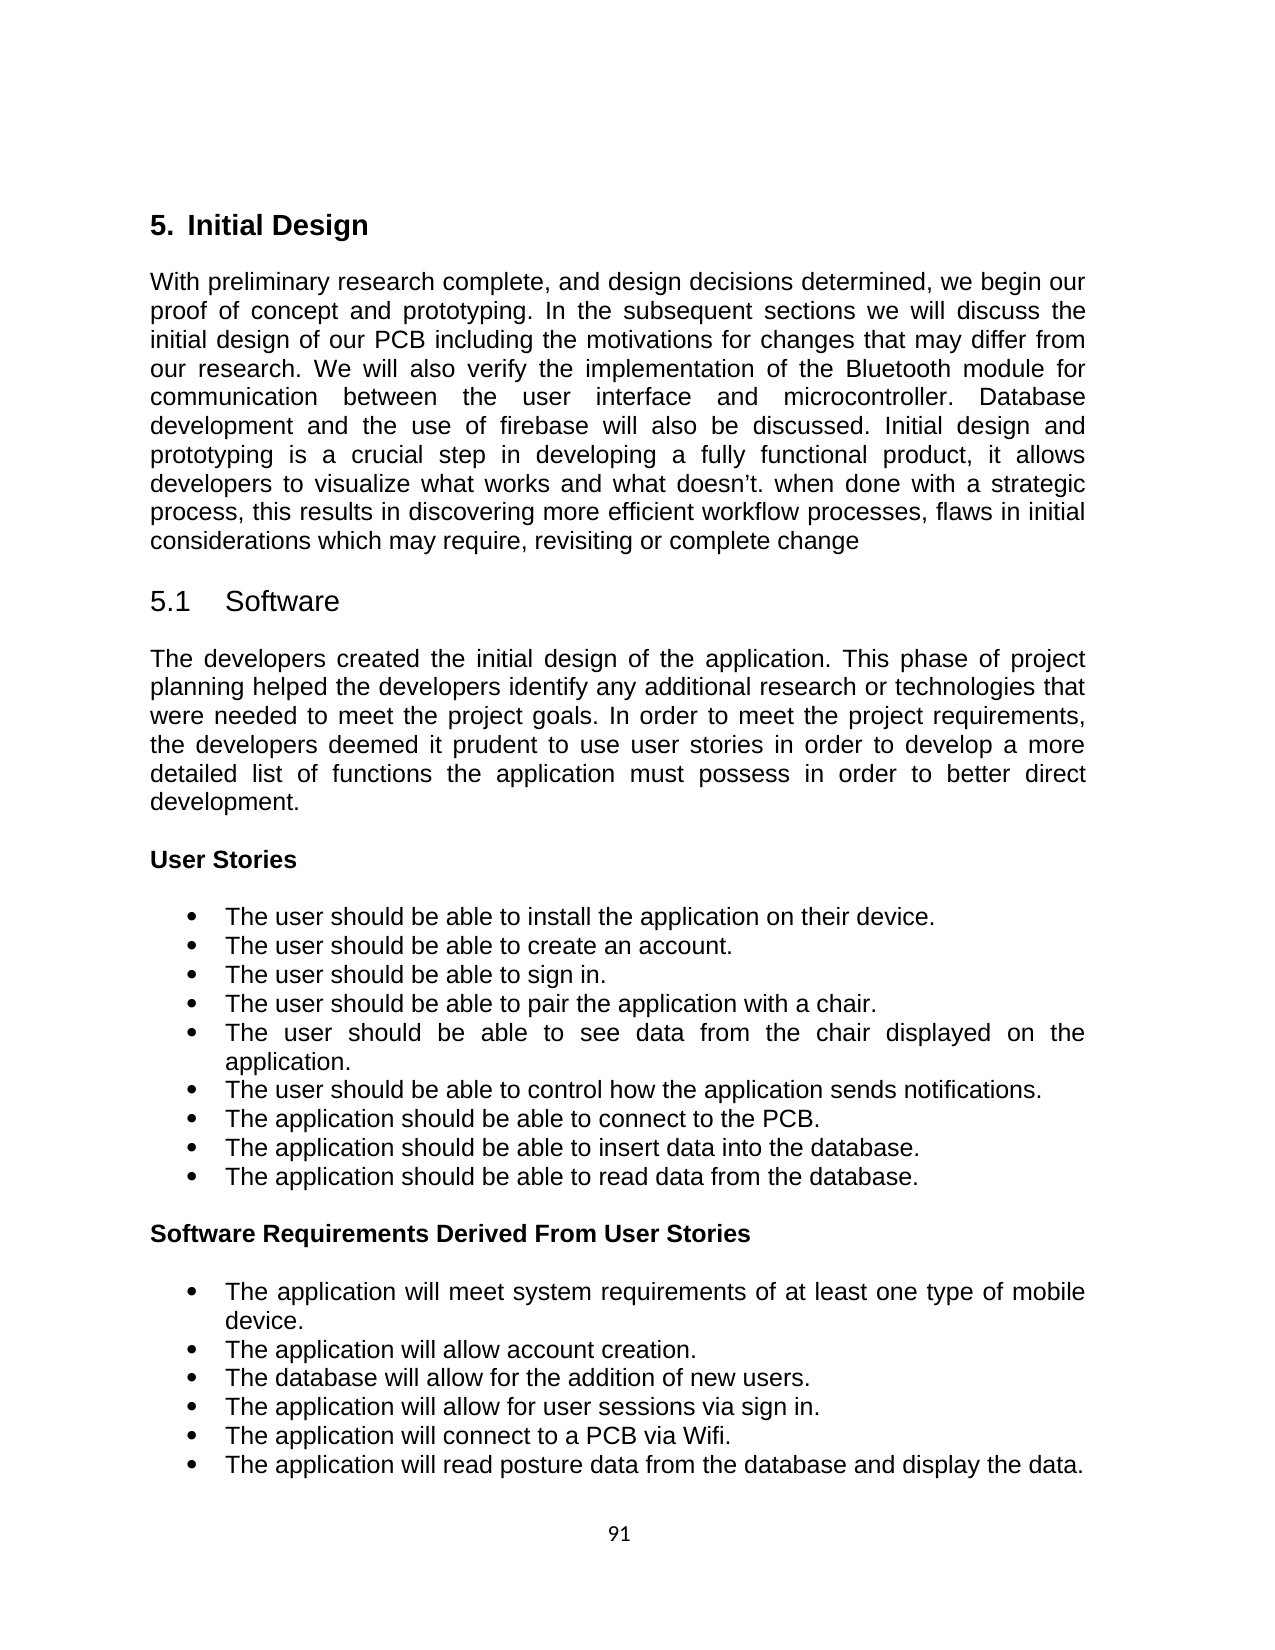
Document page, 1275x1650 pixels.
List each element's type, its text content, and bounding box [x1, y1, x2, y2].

list The user should be able to create an account. [187, 931, 1087, 960]
text Software Requirements Derived From User Stories [150, 1219, 1087, 1248]
list The application should be able to read data from the database. [187, 1162, 1087, 1191]
list The user should be able to pair the application with a chair. [187, 989, 1087, 1018]
text With preliminary research complete, and design decisions determined, we begin our proof of concept and prototyping. In the subsequent sections we will discuss the initial design of our PCB including the motivations for changes that may differ from our research. We will also verify the implementation of the Bluetooth module for communication between the user interface and microcontroller. Database development and the use of firebase will also be discussed. Initial design and prototyping is a crucial step in developing a fully functional product, it allows developers to visualize what works and what doesn’t. when done with a strategic process, this results in discovering more efficient workflow processes, flaws in initial considerations which may require, revisiting or complete change [150, 267, 1087, 555]
text User Stories [150, 845, 1087, 873]
list The application should be able to insert data into the database. [187, 1133, 1087, 1162]
list The application will allow for user sessions via sign in. [187, 1392, 1087, 1421]
list The application will allow account creation. [187, 1334, 1087, 1363]
list The database will allow for the addition of new users. [187, 1363, 1087, 1392]
list The user should be able to install the application on their device. [187, 902, 1087, 931]
list The application should be able to connect to the PCB. [187, 1104, 1087, 1133]
list The user should be able to see data from the chair displayed on the application. [187, 1018, 1087, 1075]
subtitle Software [150, 584, 1087, 617]
list The application will meet system requirements of at least one type of mobile device. [187, 1277, 1087, 1334]
list The application will read posture data from the database and display the data. [187, 1450, 1087, 1479]
text The developers created the initial design of the application. This phase of project planning helped the developers identify any additional research or technologies that were needed to meet the project goals. In order to meet the project requirements, the developers deemed it prudent to use user stories in order to develop a more detailed list of functions the application must possess in order to better direct development. [150, 643, 1087, 816]
list The user should be able to sign in. [187, 960, 1087, 989]
subtitle Initial Design [150, 207, 1087, 241]
list The user should be able to control how the application sends notifications. [187, 1075, 1087, 1104]
list The application will connect to a PCB via Wifi. [187, 1421, 1087, 1450]
